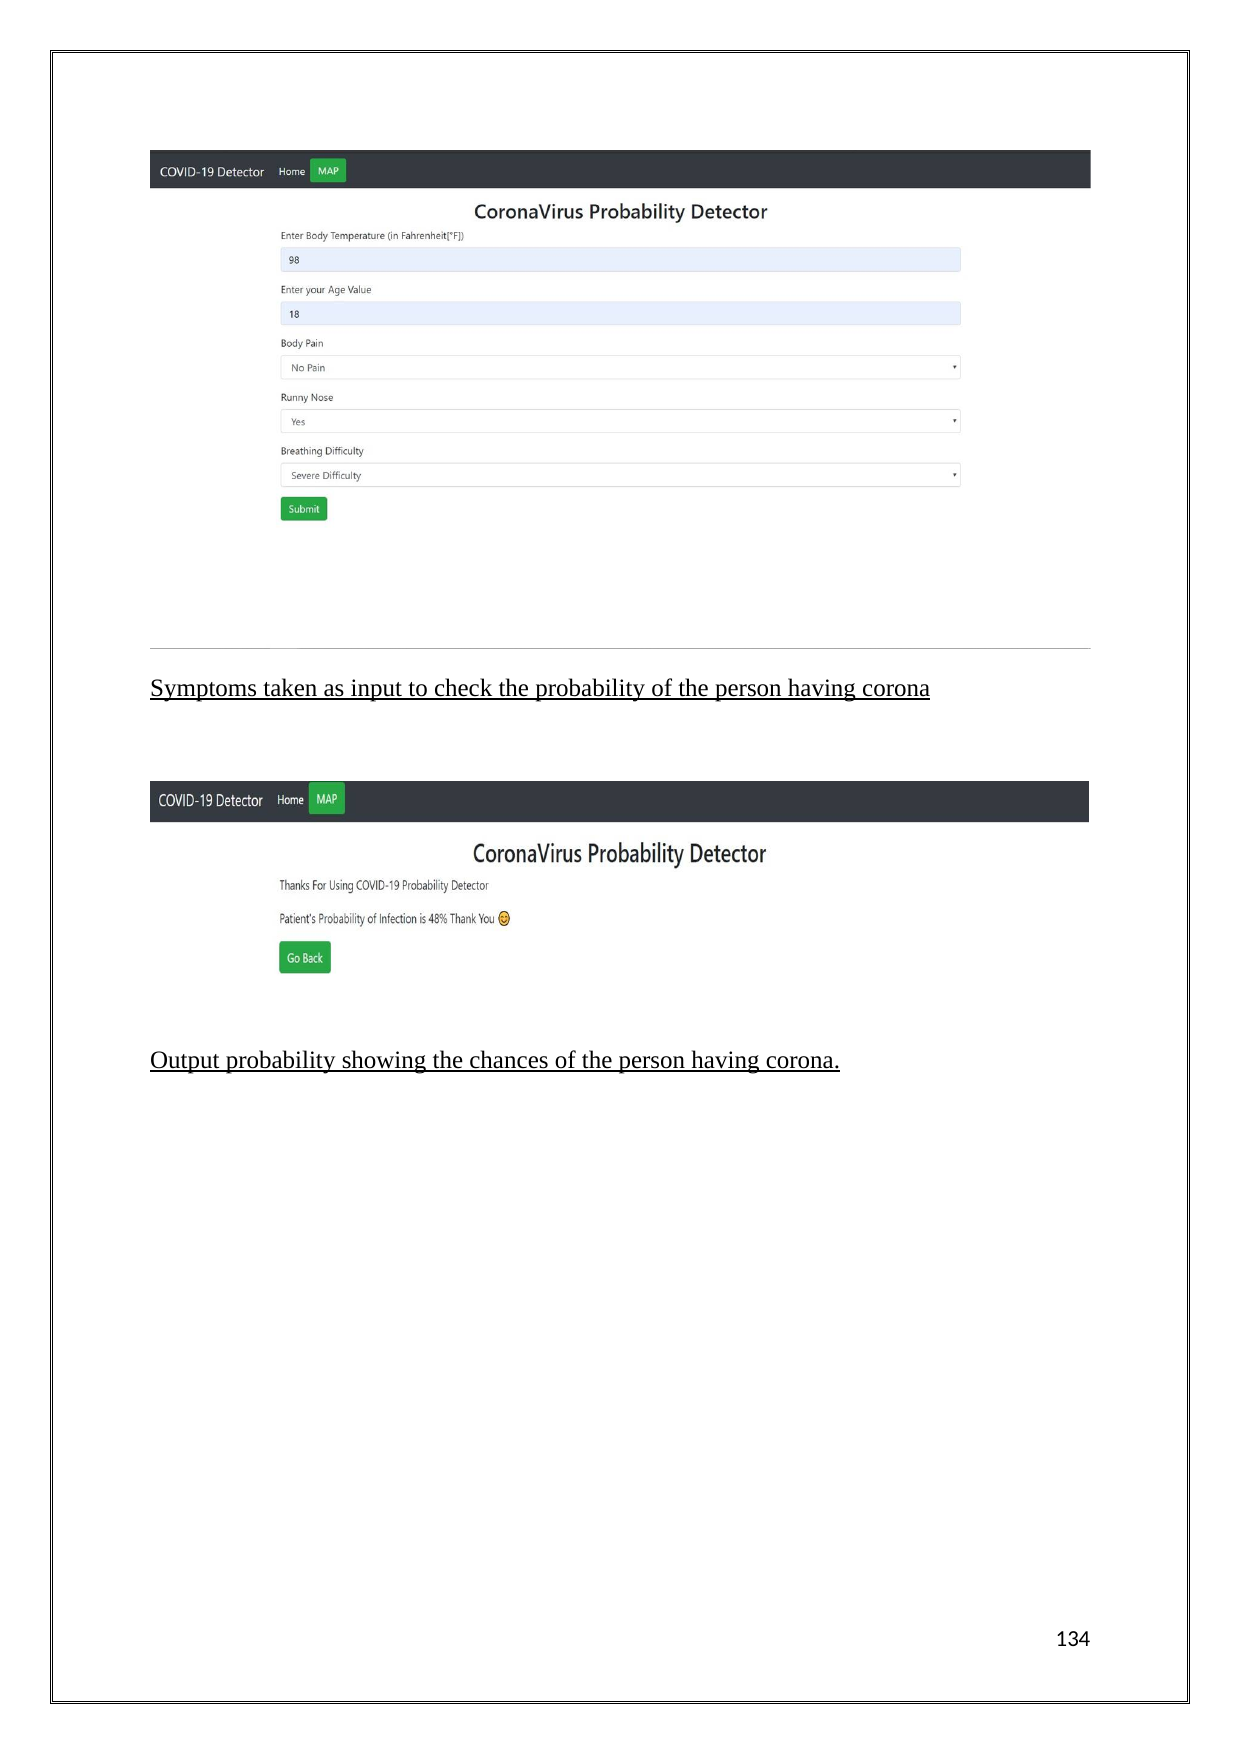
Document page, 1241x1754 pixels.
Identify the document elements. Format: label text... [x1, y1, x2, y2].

picture [150, 781, 1089, 1021]
text Symptoms taken as input to check the probability of the person having corona [150, 673, 1090, 702]
picture [150, 150, 1091, 649]
text Output probability showing the chances of the person having corona. [150, 1045, 1090, 1074]
